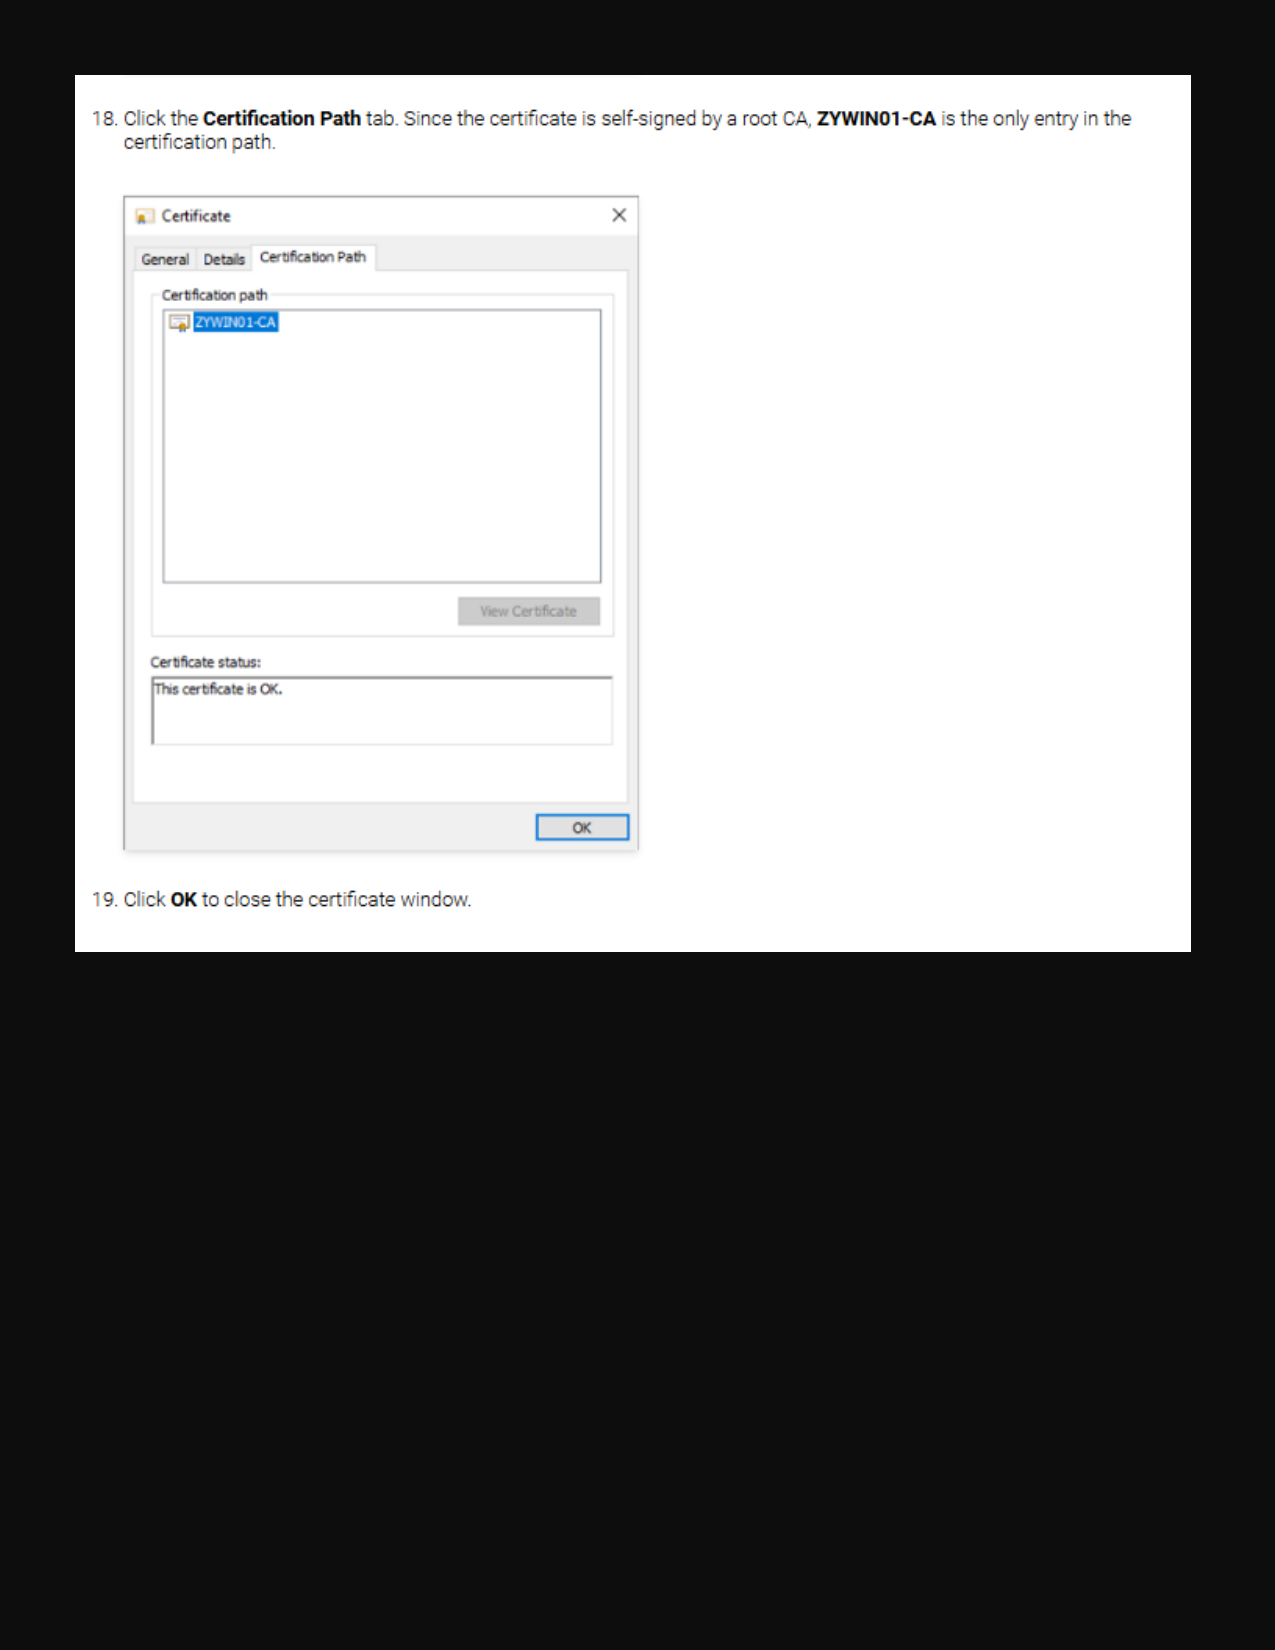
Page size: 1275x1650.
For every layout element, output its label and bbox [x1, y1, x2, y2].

picture [75, 75, 1191, 952]
